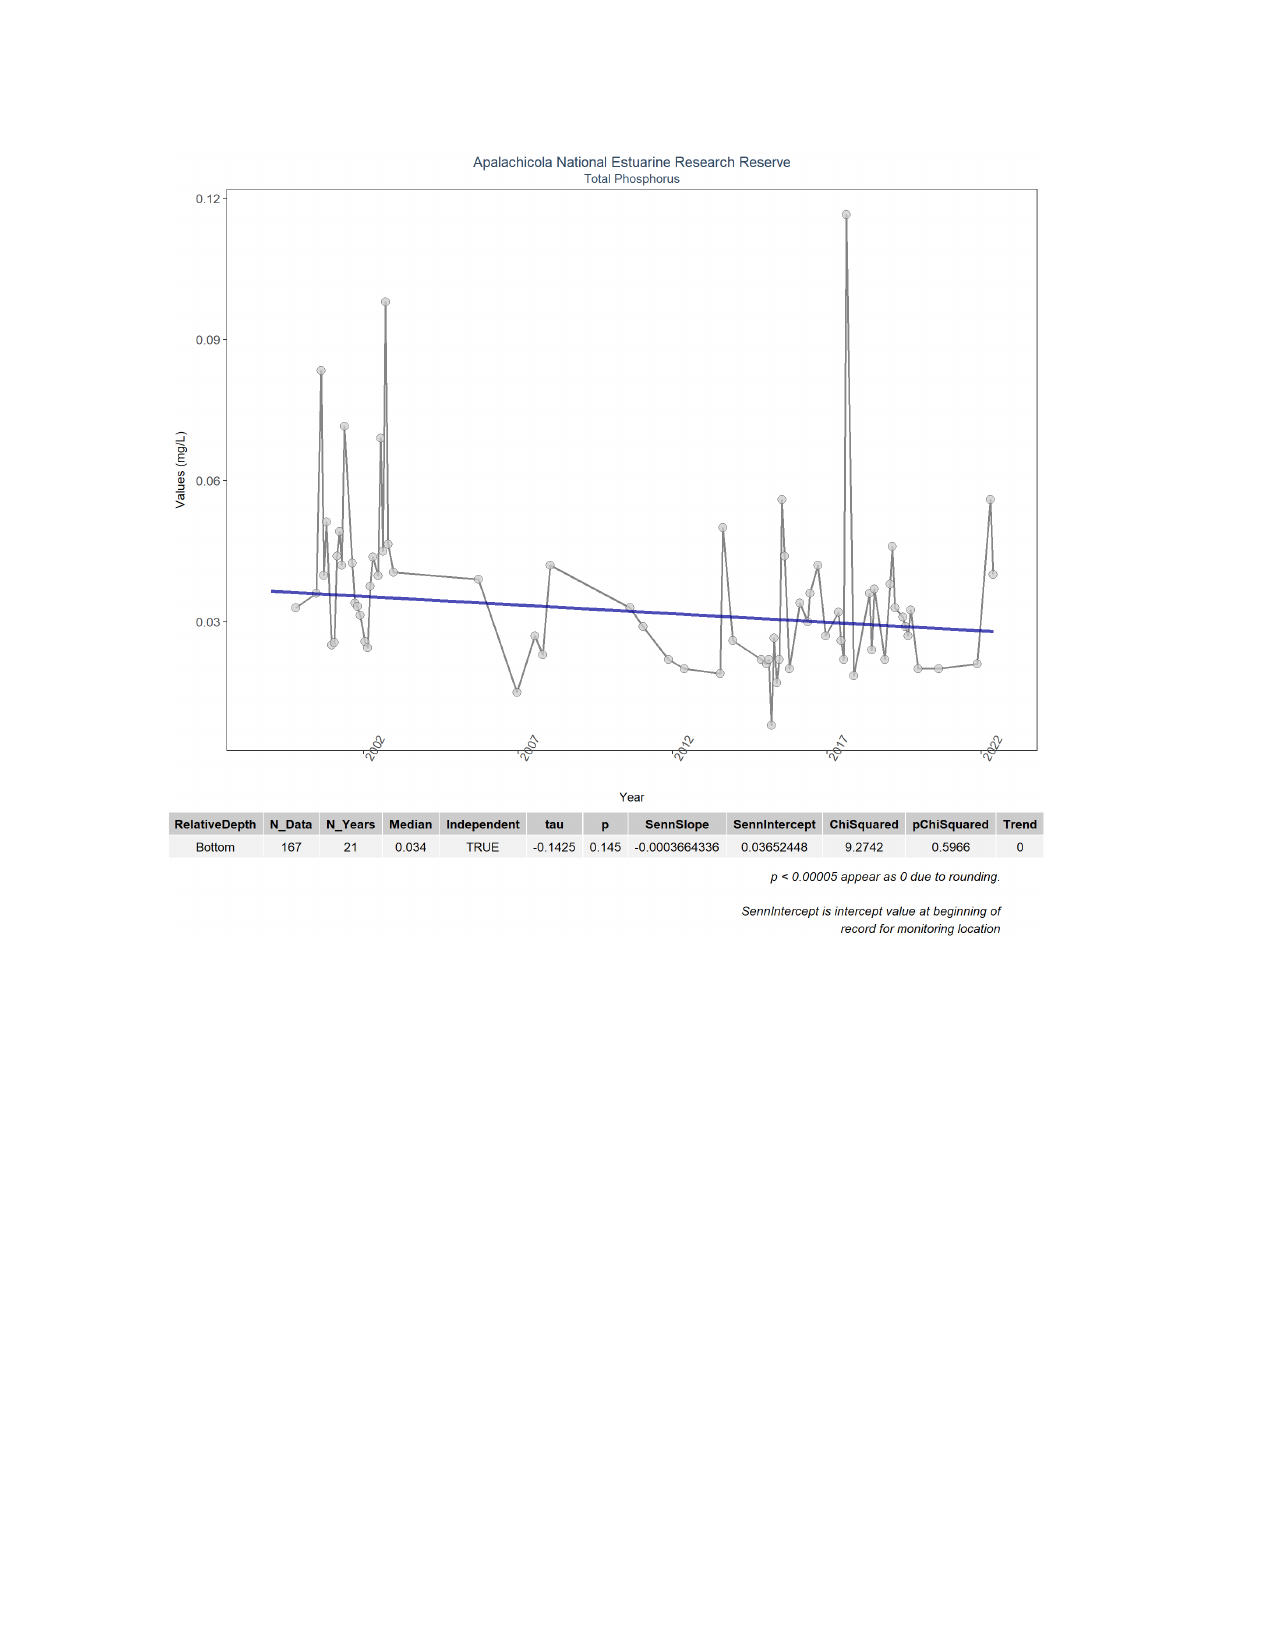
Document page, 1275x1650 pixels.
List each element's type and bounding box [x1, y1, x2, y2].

picture [168, 150, 1044, 938]
